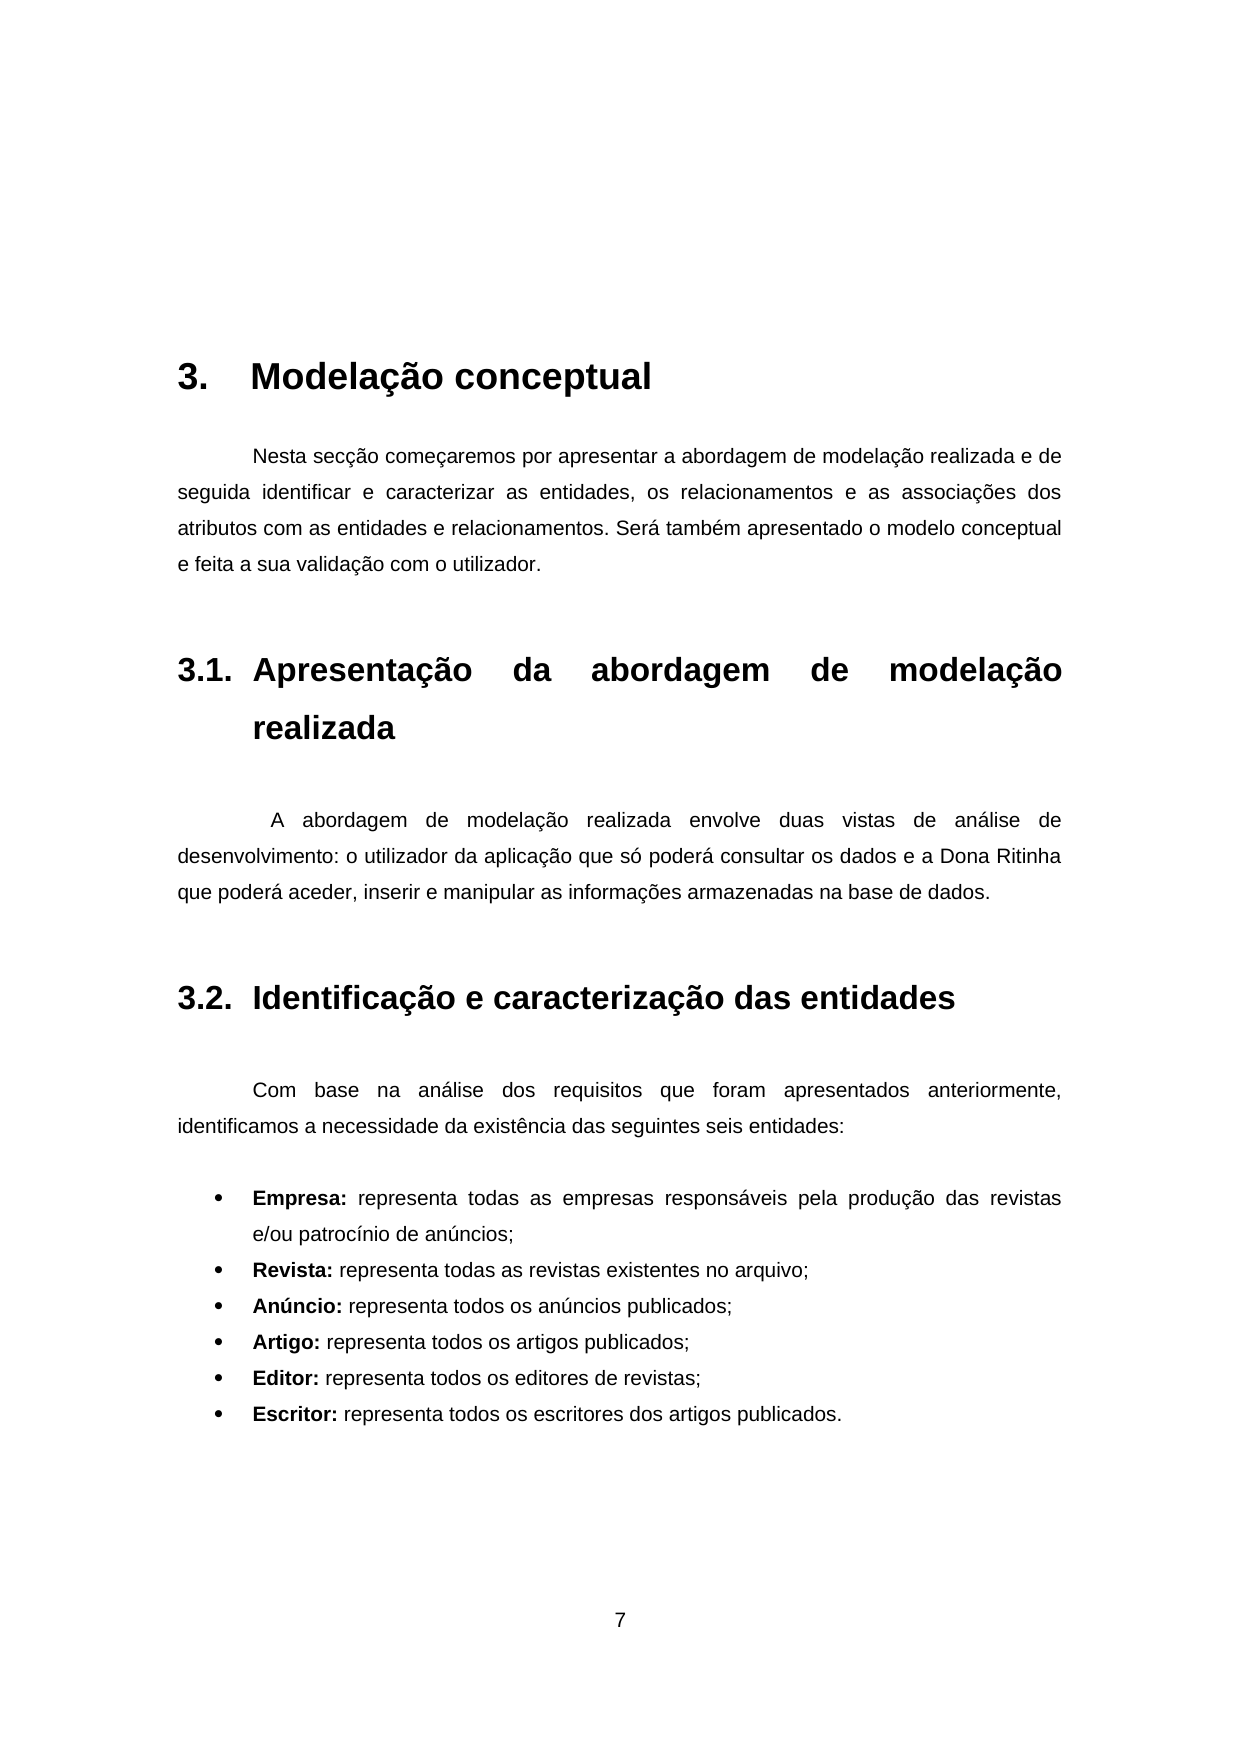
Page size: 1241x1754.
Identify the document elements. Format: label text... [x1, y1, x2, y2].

list Empresa: representa todas as empresas responsáveis pela produção das revistas e/ou patrocínio de anúncios; [215, 1186, 1063, 1246]
list Apresentação da abordagem de modelação realizada [177, 650, 1063, 746]
list Identificação e caracterização das entidades [177, 978, 1063, 1017]
text Nesta secção começaremos por apresentar a abordagem de modelação realizada e de seguida identificar e caracterizar as entidades, os relacionamentos e as associações dos atributos com as entidades e relacionamentos. Será também apresentado o modelo conceptual e feita a sua validação com o utilizador. [177, 444, 1063, 576]
list Modelação conceptual [177, 354, 1063, 398]
list Anúncio: representa todos os anúncios publicados; [215, 1294, 1063, 1318]
list Escritor: representa todos os escritores dos artigos publicados. [215, 1402, 1063, 1426]
text Com base na análise dos requisitos que foram apresentados anteriormente, identificamos a necessidade da existência das seguintes seis entidades: [177, 1078, 1063, 1138]
list Editor: representa todos os editores de revistas; [215, 1366, 1063, 1390]
text A abordagem de modelação realizada envolve duas vistas de análise de desenvolvimento: o utilizador da aplicação que só poderá consultar os dados e a Dona Ritinha que poderá aceder, inserir e manipular as informações armazenadas na base de dados. [177, 808, 1063, 904]
list Revista: representa todas as revistas existentes no arquivo; [215, 1258, 1063, 1282]
list Artigo: representa todos os artigos publicados; [215, 1330, 1063, 1354]
